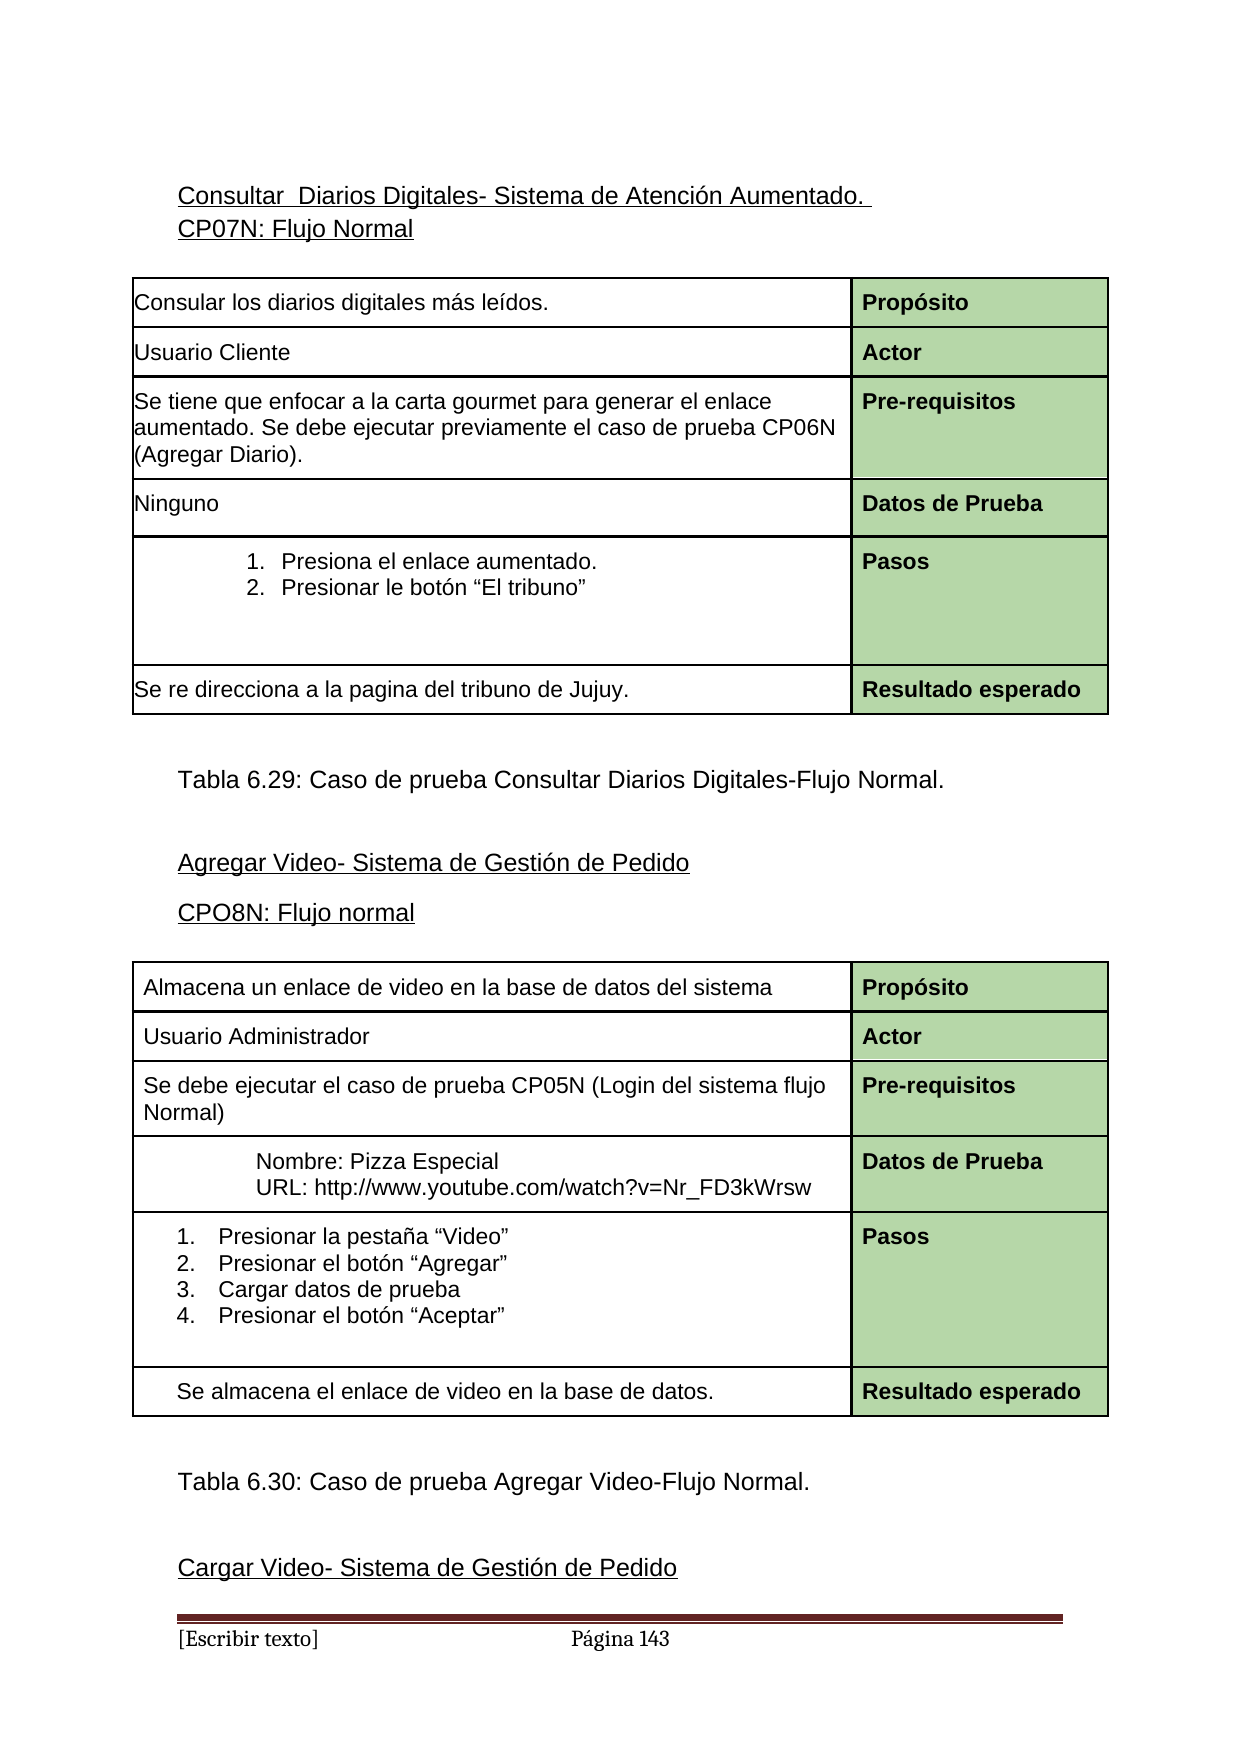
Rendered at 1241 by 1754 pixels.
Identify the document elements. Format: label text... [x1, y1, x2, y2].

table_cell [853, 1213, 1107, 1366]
text Consultar Diarios Digitales- Sistema de Atención Aumentado. [177, 181, 1063, 209]
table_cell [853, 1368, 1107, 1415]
text Tabla 6.29: Caso de prueba Consultar Diarios Digitales-Flujo Normal. [177, 765, 1063, 794]
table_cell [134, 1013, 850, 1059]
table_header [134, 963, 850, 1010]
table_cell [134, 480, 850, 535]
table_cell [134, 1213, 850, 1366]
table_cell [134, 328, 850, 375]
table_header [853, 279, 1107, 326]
text CP07N: Flujo Normal [177, 214, 1063, 242]
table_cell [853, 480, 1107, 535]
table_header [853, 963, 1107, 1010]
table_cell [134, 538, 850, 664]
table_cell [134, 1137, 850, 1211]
text Tabla 6.30: Caso de prueba Agregar Video-Flujo Normal. [177, 1467, 1063, 1496]
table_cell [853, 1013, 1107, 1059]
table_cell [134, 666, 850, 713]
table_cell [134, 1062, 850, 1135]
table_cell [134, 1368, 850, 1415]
text Cargar Video- Sistema de Gestión de Pedido [177, 1553, 1063, 1582]
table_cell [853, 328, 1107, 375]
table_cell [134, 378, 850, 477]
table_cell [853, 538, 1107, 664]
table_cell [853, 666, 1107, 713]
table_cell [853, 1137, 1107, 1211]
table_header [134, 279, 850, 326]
text CPO8N: Flujo normal [177, 898, 1063, 927]
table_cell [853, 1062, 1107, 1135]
text Agregar Video- Sistema de Gestión de Pedido [177, 848, 1063, 877]
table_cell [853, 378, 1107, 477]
